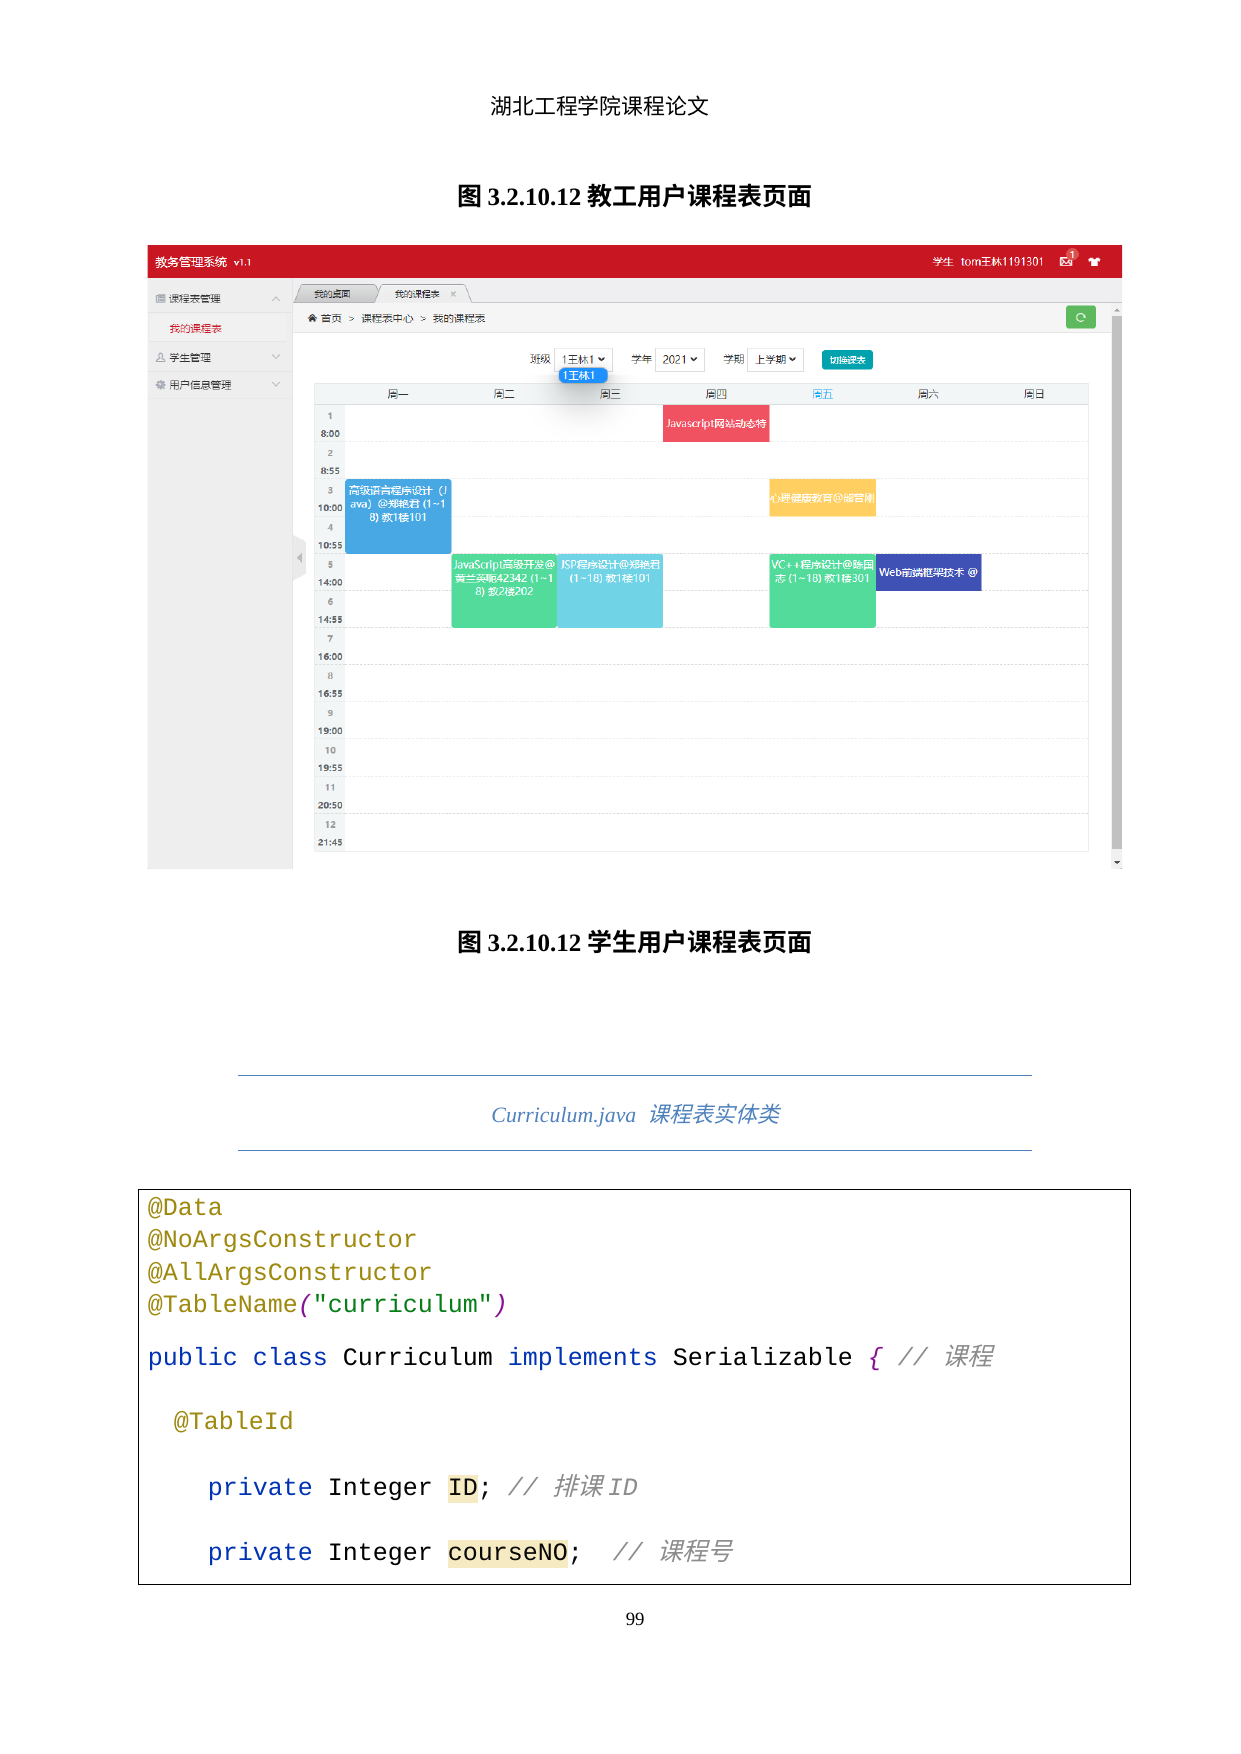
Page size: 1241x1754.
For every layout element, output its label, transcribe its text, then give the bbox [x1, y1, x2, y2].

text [139, 1190, 1130, 1584]
text Curriculum.java 课程表实体类 [238, 1076, 1032, 1150]
picture [147, 245, 1123, 869]
text 图3.2.10.12 学生用户课程表页面 [148, 908, 1122, 973]
text 图3.2.10.12 教工用户课程表页面 [148, 162, 1122, 227]
